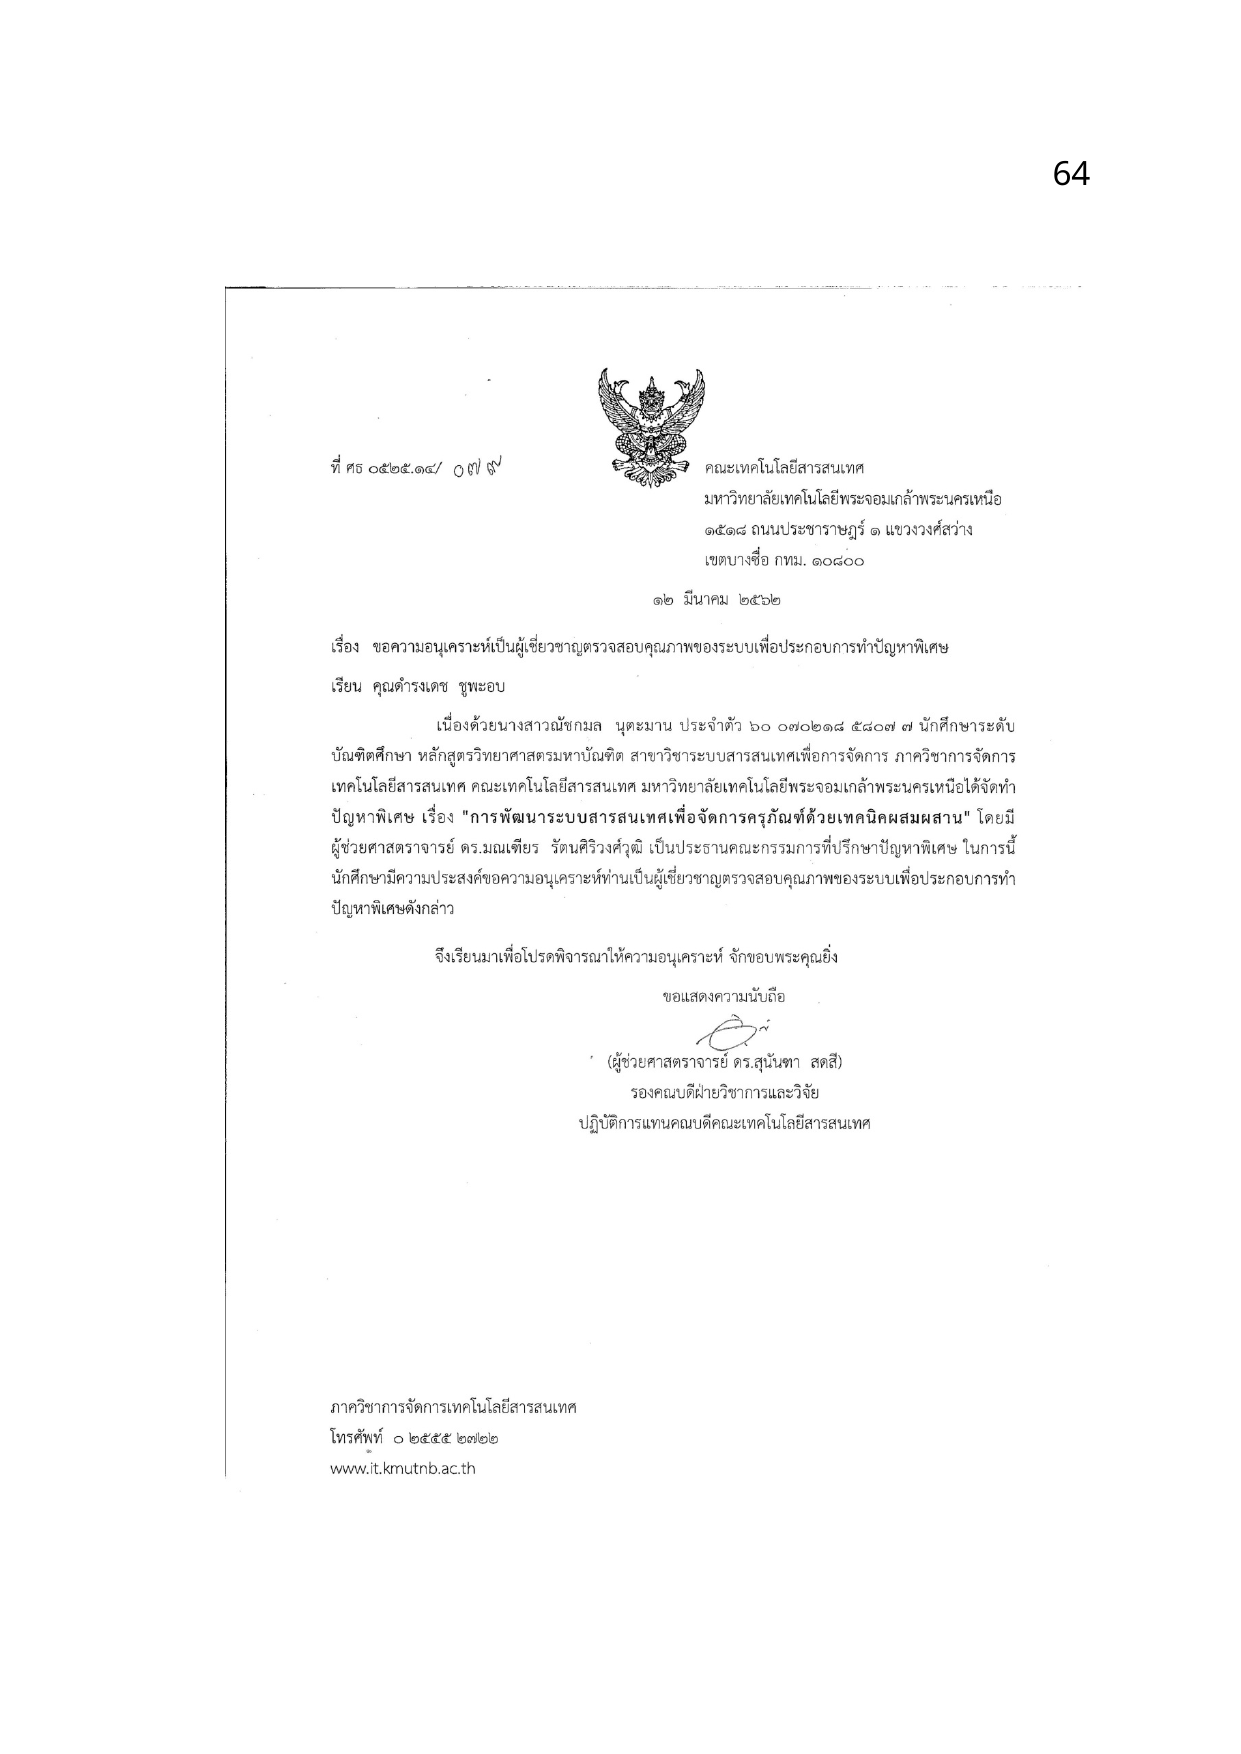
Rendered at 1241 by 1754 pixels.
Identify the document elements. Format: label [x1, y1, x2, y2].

picture [225, 286, 1091, 1511]
